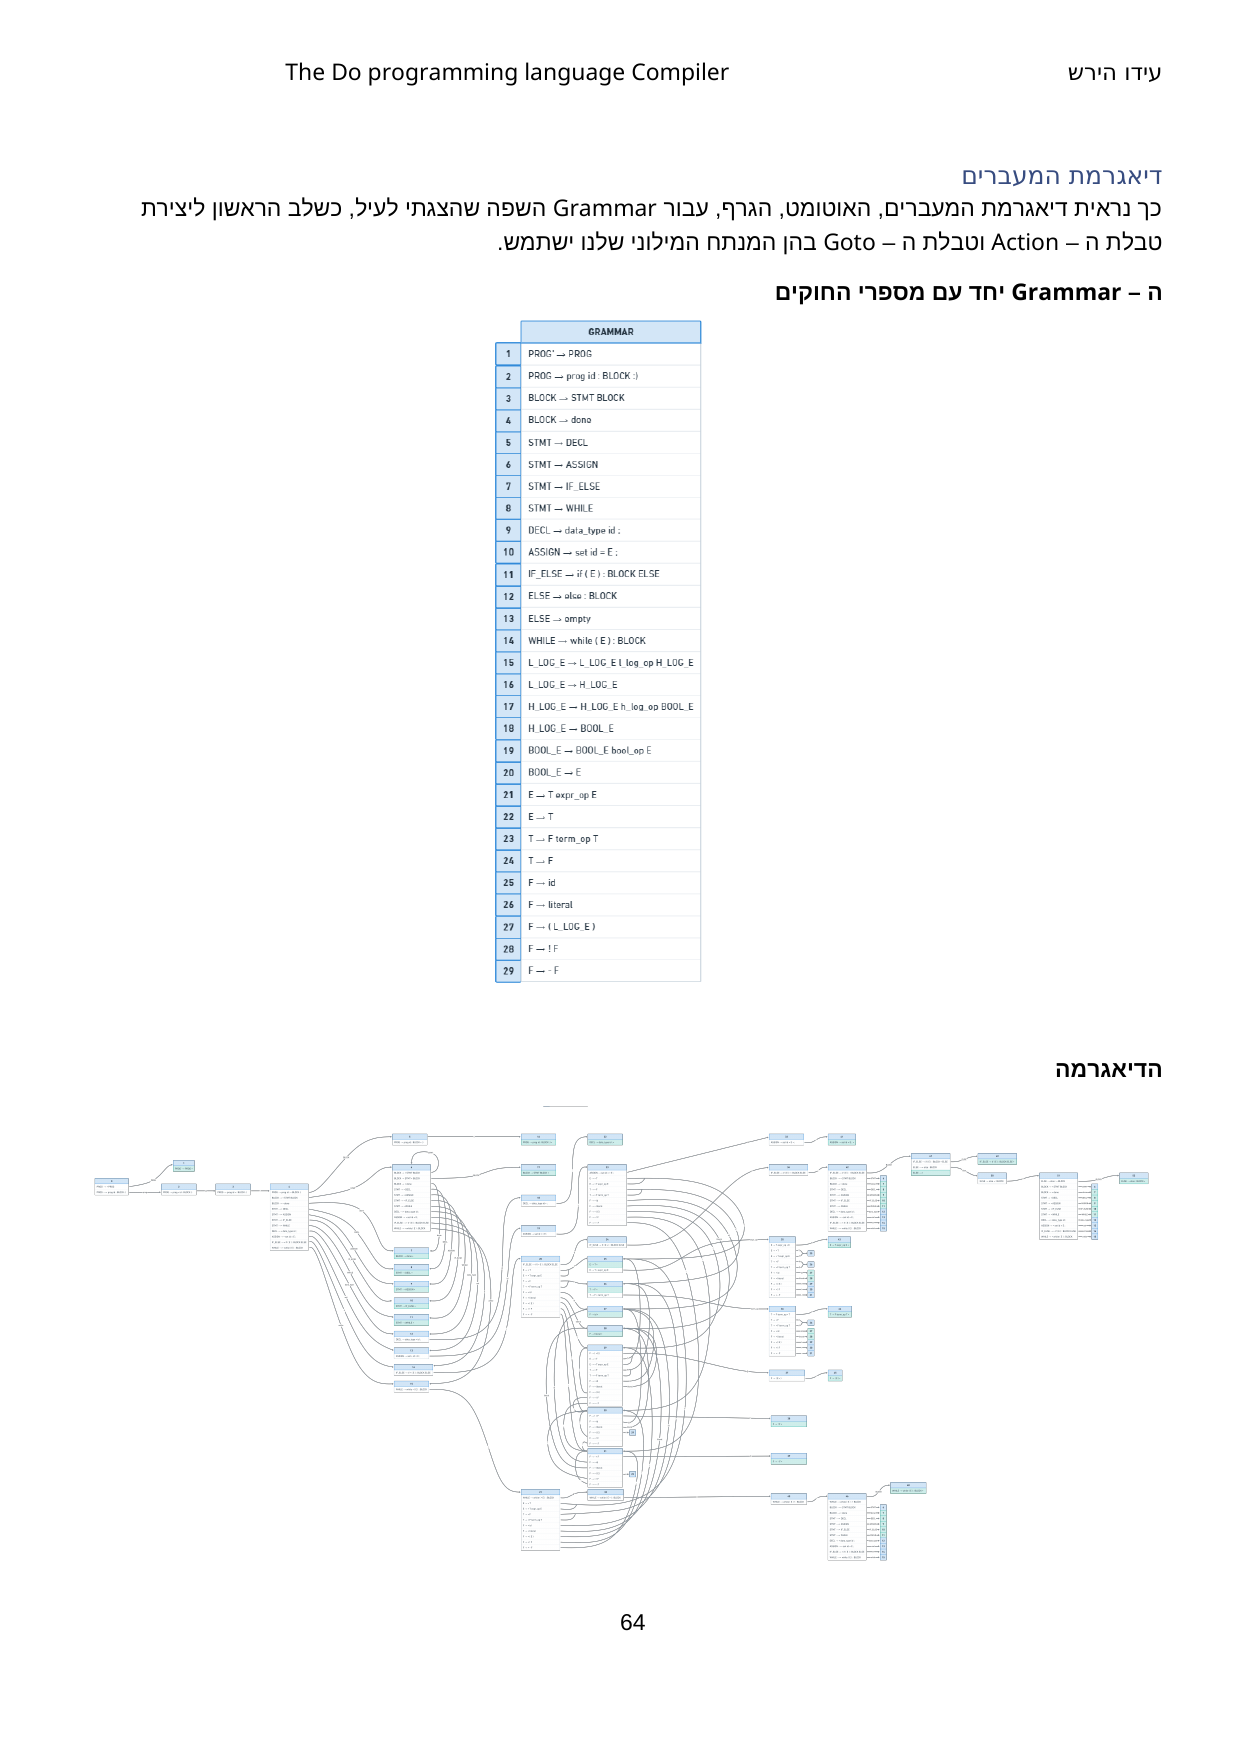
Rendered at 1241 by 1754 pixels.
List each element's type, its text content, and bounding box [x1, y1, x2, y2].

text הדיאגרמה [103, 1056, 1162, 1082]
picture [491, 313, 703, 985]
text כך נראית דיאגרמת המעברים, האוטומט, הגרף, עבור Grammar השפה שהצגתי לעיל, כשלב הראשון ליצירת טבלת ה – Action וטבלת ה – Goto בהן המנתח המילוני שלנו ישתמש. [103, 192, 1162, 257]
subtitle דיאגרמת המעברים [103, 161, 1162, 190]
text ה – Grammar יחד עם מספרי החוקים [103, 276, 1162, 307]
